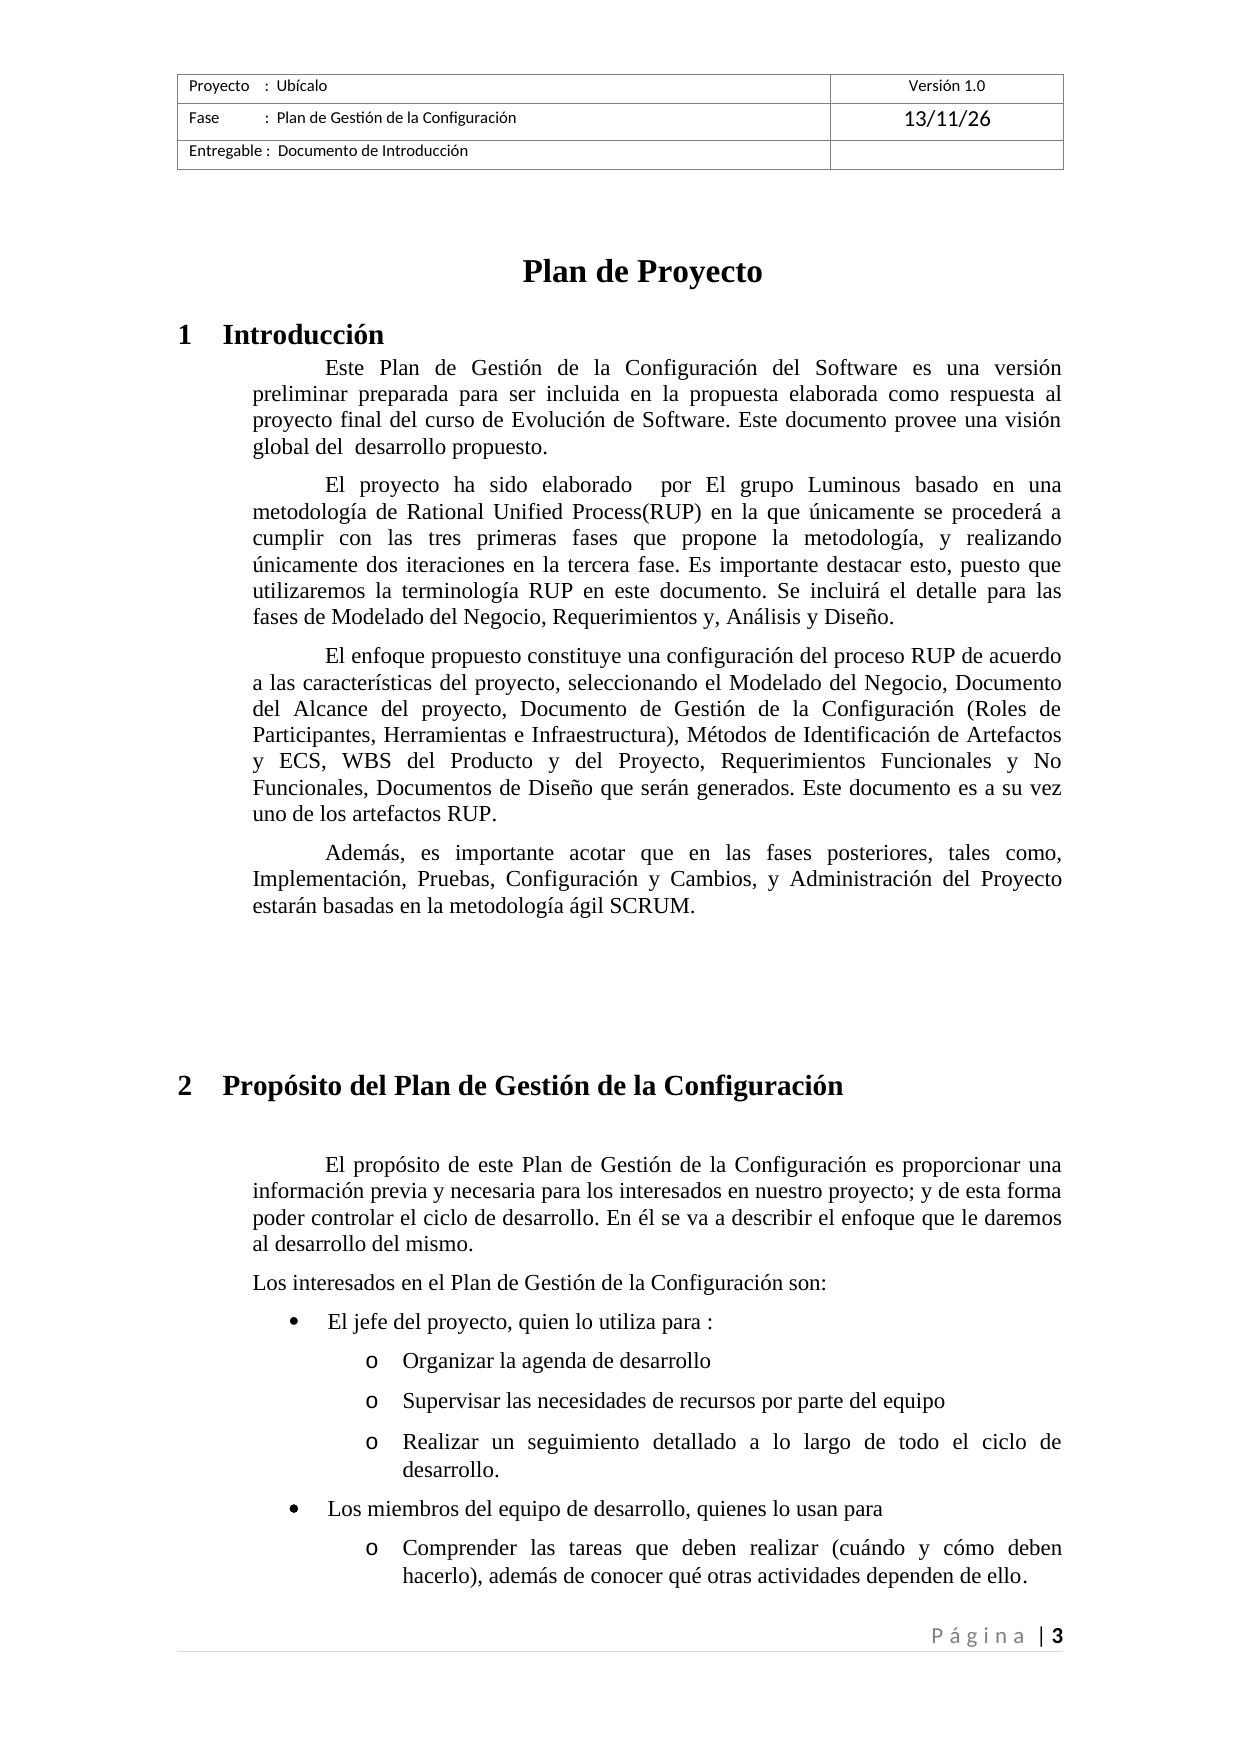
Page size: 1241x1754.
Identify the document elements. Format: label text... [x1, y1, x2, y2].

list Supervisar las necesidades de recursos por parte del equipo [365, 1387, 1063, 1416]
subtitle Plan de Proyecto [222, 251, 1063, 289]
list Organizar la agenda de desarrollo [365, 1347, 1063, 1375]
text Este Plan de Gestión de la Configuración del Software es una versión preliminar preparada para ser incluida en la propuesta elaborada como respuesta al proyecto final del curso de Evolución de Software. Este documento provee una visión global del desarrollo propuesto. [252, 354, 1063, 459]
list Realizar un seguimiento detallado a lo largo de todo el ciclo de desarrollo. [365, 1428, 1063, 1483]
subtitle Propósito del Plan de Gestión de la Configuración [177, 1068, 1063, 1102]
subtitle Introducción [177, 317, 1063, 351]
text Los interesados en el Plan de Gestión de la Configuración son: [252, 1269, 1063, 1295]
list Comprender las tareas que deben realizar (cuándo y cómo deben hacerlo), además de conocer qué otras actividades dependen de ello. [365, 1534, 1063, 1589]
text El propósito de este Plan de Gestión de la Configuración es proporcionar una información previa y necesaria para los interesados en nuestro proyecto; y de esta forma poder controlar el ciclo de desarrollo. En él se va a describir el enfoque que le daremos al desarrollo del mismo. [252, 1151, 1063, 1257]
text El proyecto ha sido elaborado por El grupo Luminous basado en una metodología de Rational Unified Process(RUP) en la que únicamente se procederá a cumplir con las tres primeras fases que propone la metodología, y realizando únicamente dos iteraciones en la tercera fase. Es importante destacar esto, puesto que utilizaremos la terminología RUP en este documento. Se incluirá el detalle para las fases de Modelado del Negocio, Requerimientos y, Análisis y Diseño. [252, 472, 1063, 630]
list El jefe del proyecto, quien lo utiliza para : [290, 1308, 1063, 1334]
text Además, es importante acotar que en las fases posteriores, tales como, Implementación, Pruebas, Configuración y Cambios, y Administración del Proyecto estarán basadas en la metodología ágil SCRUM. [252, 839, 1063, 918]
list Los miembros del equipo de desarrollo, quienes lo usan para [290, 1495, 1063, 1522]
text El enfoque propuesto constituye una configuración del proceso RUP de acuerdo a las características del proyecto, seleccionando el Modelado del Negocio, Documento del Alcance del proyecto, Documento de Gestión de la Configuración (Roles de Participantes, Herramientas e Infraestructura), Métodos de Identificación de Artefactos y ECS, WBS del Producto y del Proyecto, Requerimientos Funcionales y No Funcionales, Documentos de Diseño que serán generados. Este documento es a su vez uno de los artefactos RUP. [252, 642, 1063, 827]
